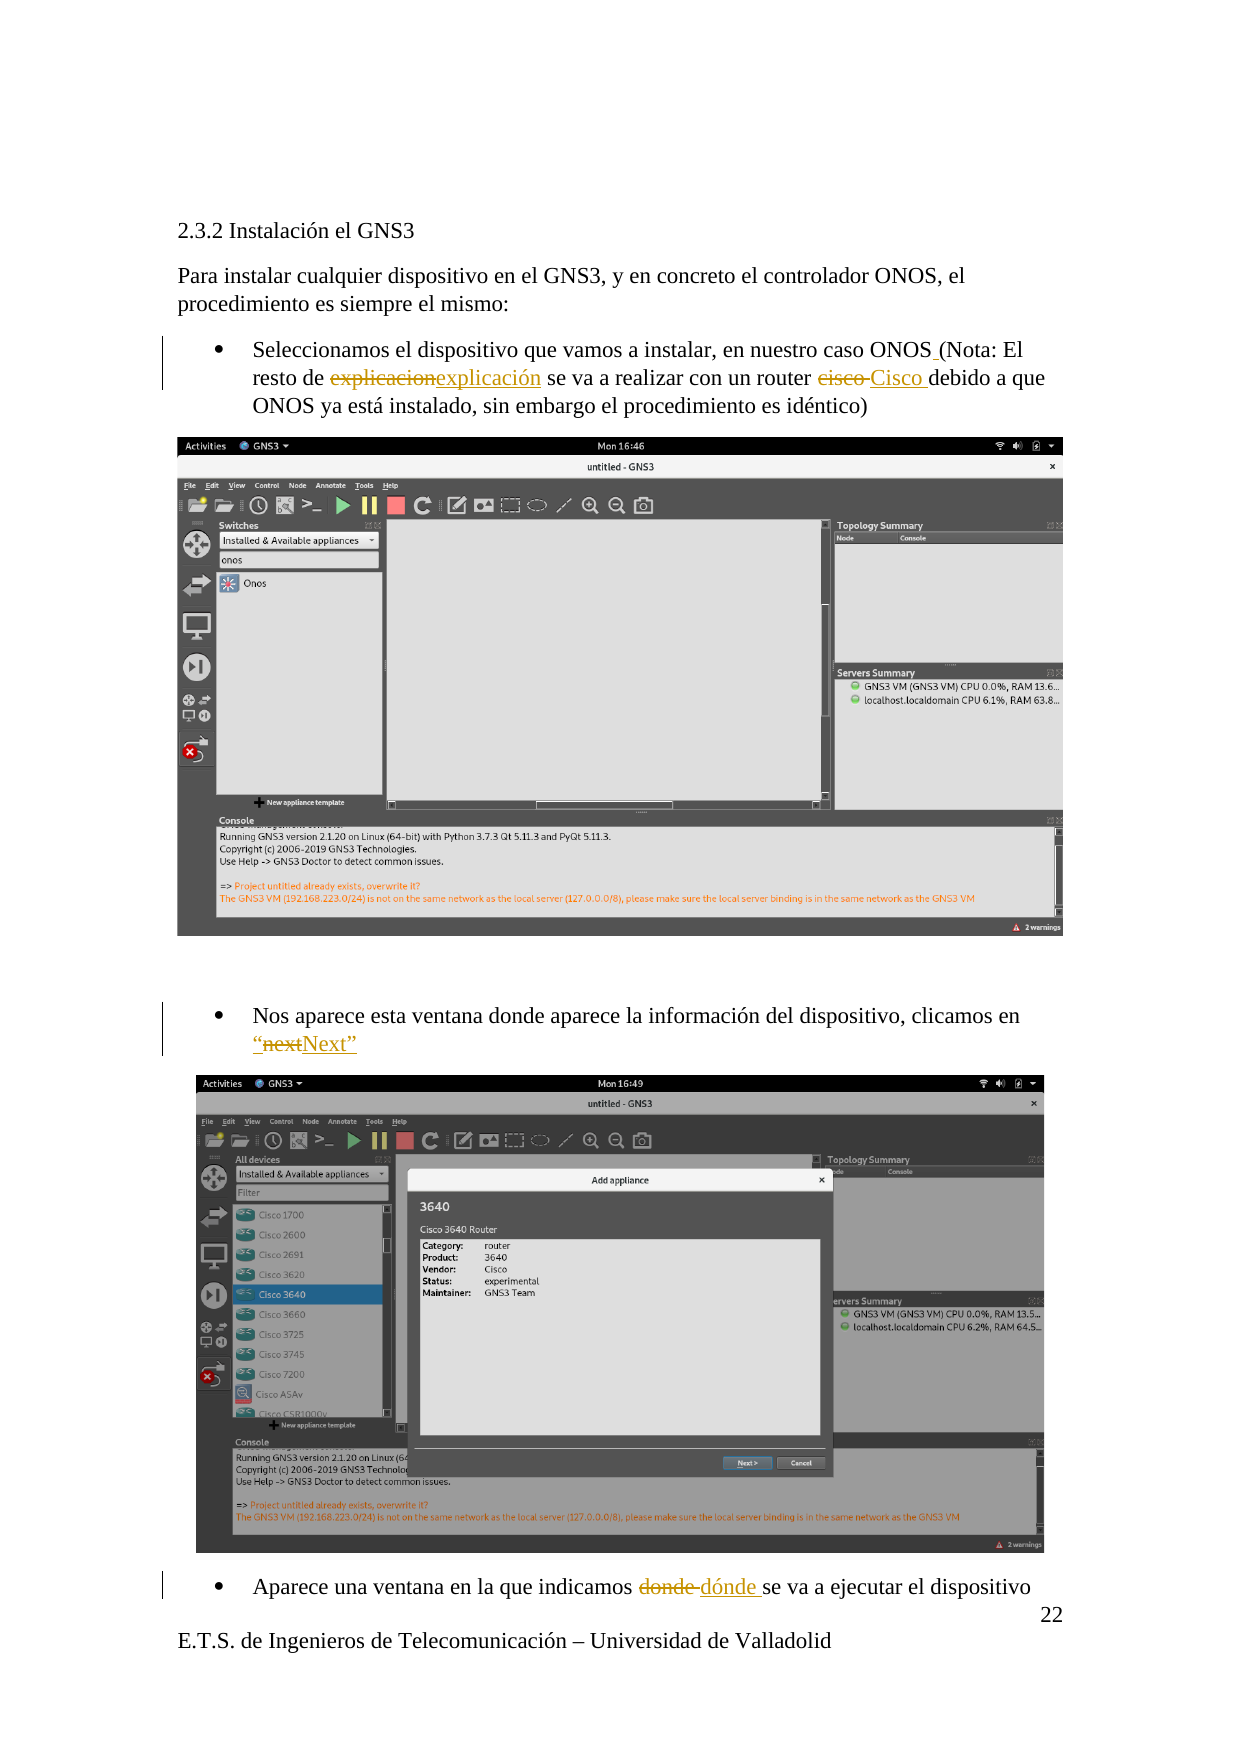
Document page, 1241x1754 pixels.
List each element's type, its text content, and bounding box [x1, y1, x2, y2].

text Para instalar cualquier dispositivo en el GNS3, y en concreto el controlador ONOS, el procedimiento es siempre el mismo: [177, 262, 1063, 317]
list Nos aparece esta ventana donde aparece la información del dispositivo, clicamos en [215, 1002, 1063, 1056]
picture [196, 1075, 1045, 1553]
text 2.3.2 Instalación el GNS3 [177, 217, 1063, 243]
picture [177, 437, 1063, 936]
list Seleccionamos el dispositivo que vamos a instalar, en nuestro caso ONOS(Nota: El resto de se va a realizar con un router debido a que ONOS ya está instalado, sin embargo el procedimiento es idéntico) [215, 336, 1063, 419]
